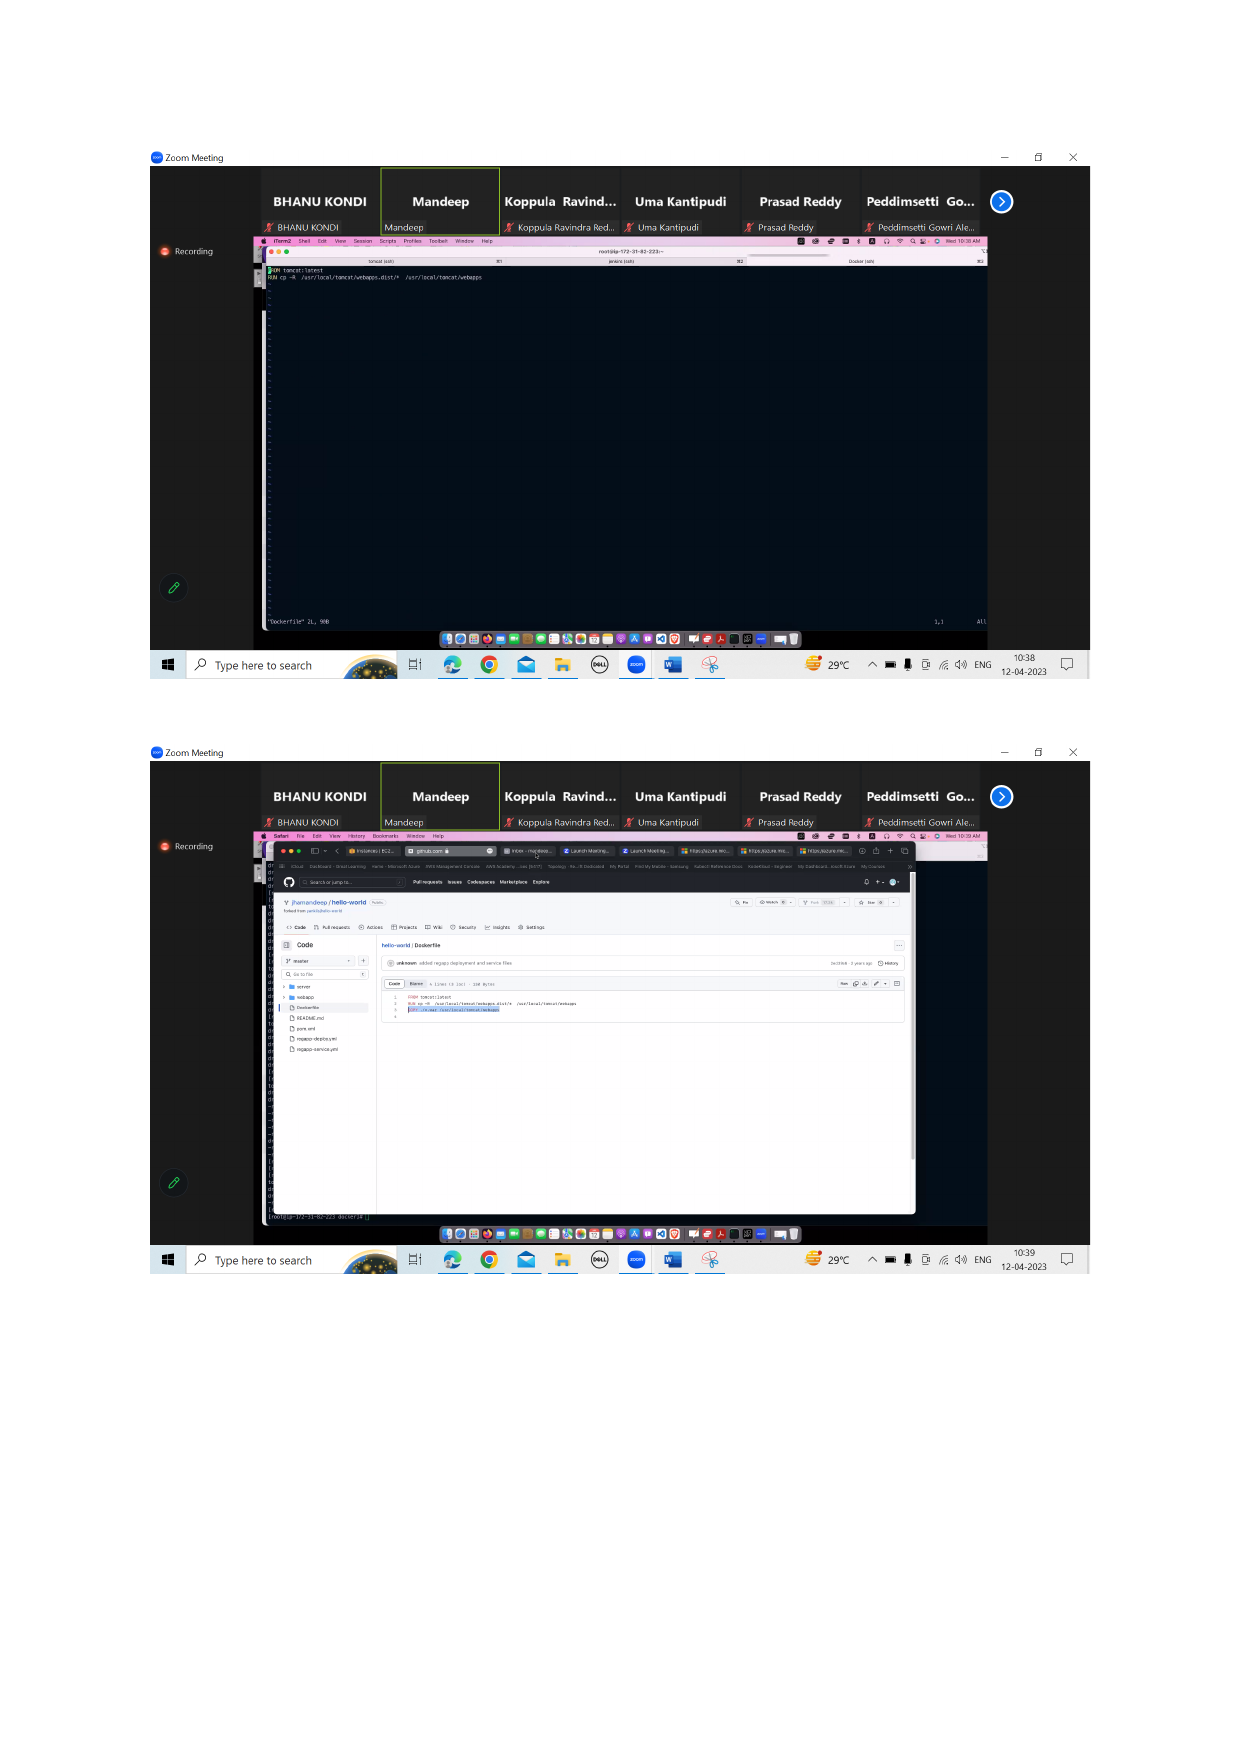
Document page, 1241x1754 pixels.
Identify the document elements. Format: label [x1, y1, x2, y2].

picture [150, 744, 1091, 1274]
picture [150, 150, 1091, 679]
